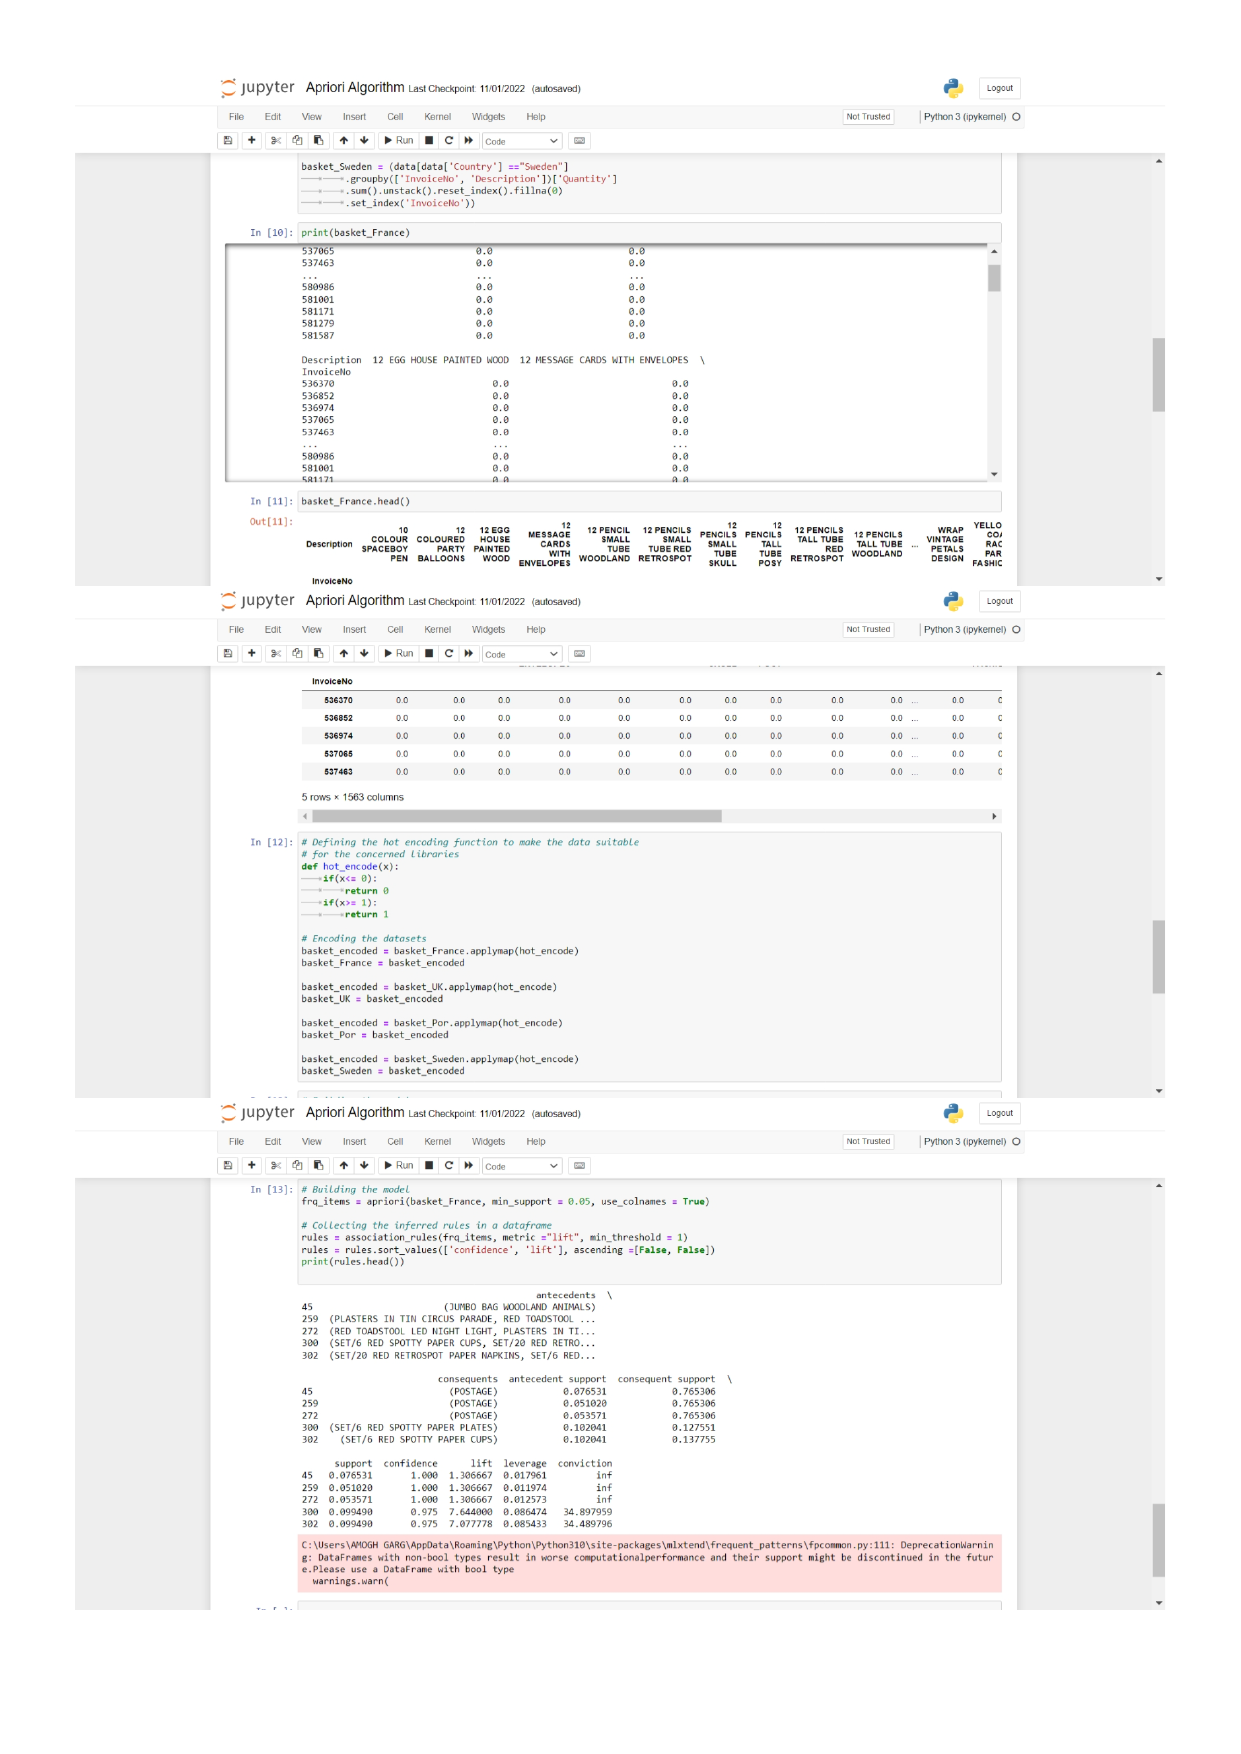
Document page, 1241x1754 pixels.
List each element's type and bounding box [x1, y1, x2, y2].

picture [75, 75, 1166, 586]
picture [75, 587, 1166, 1098]
picture [75, 1099, 1166, 1610]
